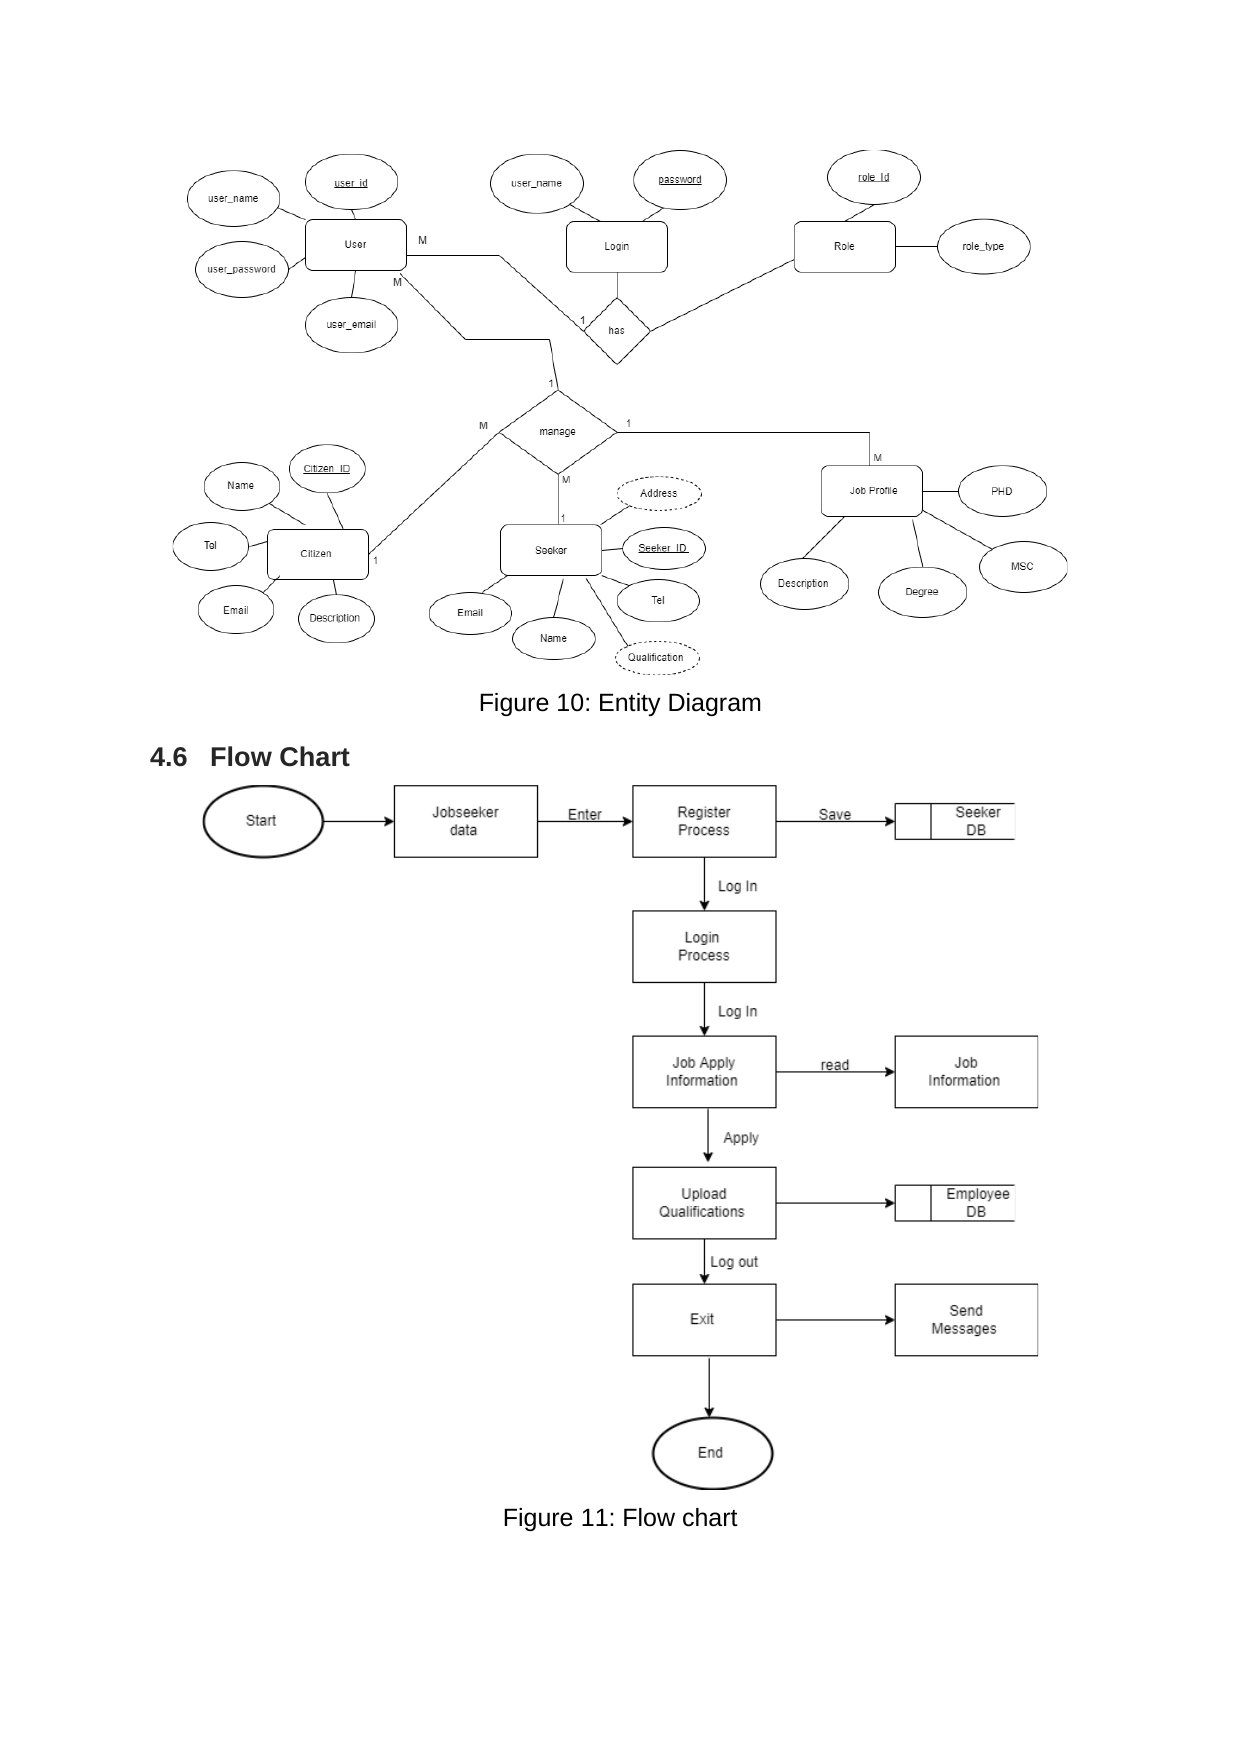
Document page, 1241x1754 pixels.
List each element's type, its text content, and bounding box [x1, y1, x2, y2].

picture [202, 785, 1039, 1490]
text Figure 10: Entity Diagram [150, 687, 1090, 716]
text Figure 11: Flow chart [150, 1502, 1090, 1531]
subtitle Flow Chart [150, 741, 1090, 772]
picture [172, 150, 1068, 675]
